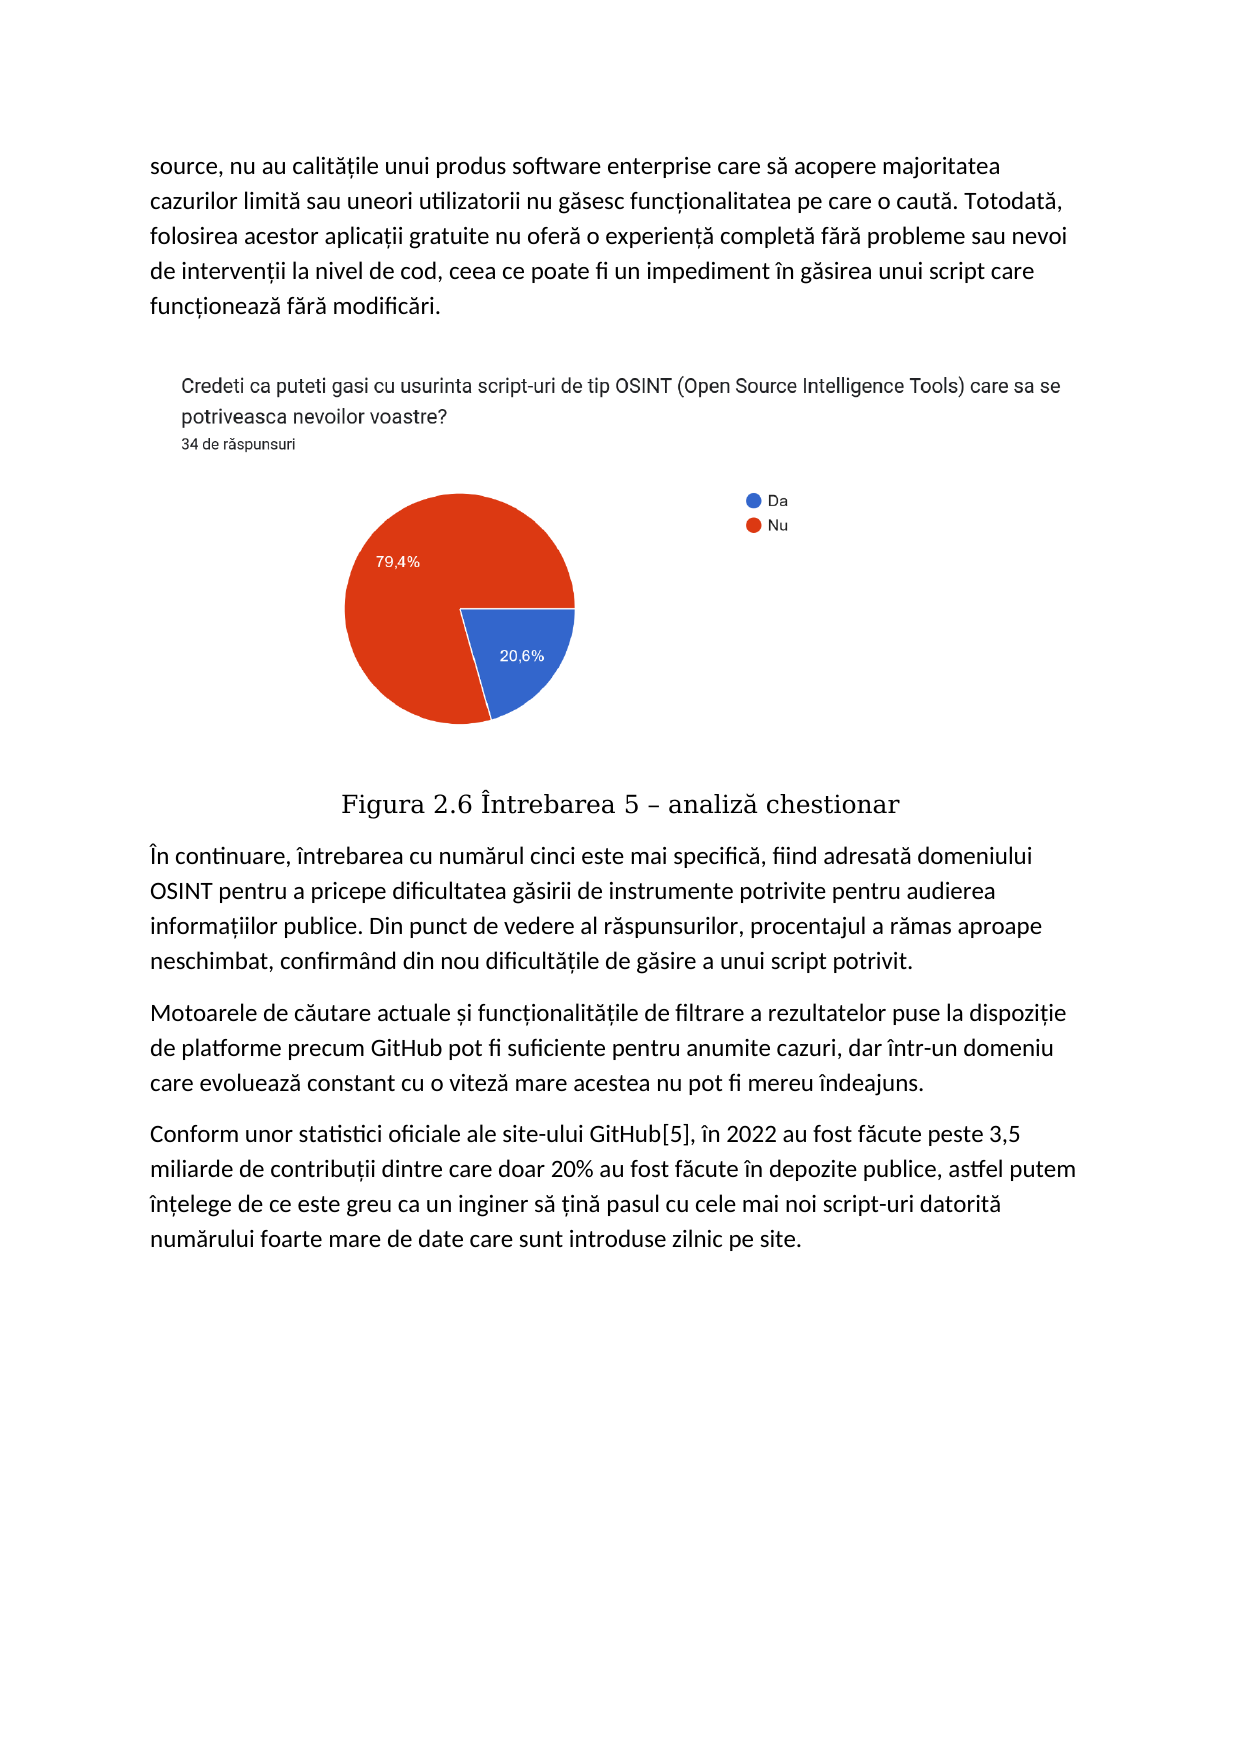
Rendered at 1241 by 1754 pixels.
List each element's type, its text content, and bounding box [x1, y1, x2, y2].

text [150, 150, 1090, 321]
picture [150, 341, 1091, 768]
text Figura 2.6 Întrebarea 5 – analiză chestionar [150, 789, 1090, 819]
text Motoarele de căutare actuale și funcționalitățile de filtrare a rezultatelor puse la dispoziție de platforme precum GitHub pot fi suficiente pentru anumite cazuri, dar într-un domeniu care evoluează constant cu o viteză mare acestea nu pot fi mereu îndeajuns. [150, 997, 1090, 1097]
text În continuare, întrebarea cu numărul cinci este mai specifică, fiind adresată domeniului OSINT pentru a pricepe dificultatea găsirii de instrumente potrivite pentru audierea informațiilor publice. Din punct de vedere al răspunsurilor, procentajul a rămas aproape neschimbat, confirmând din nou dificultățile de găsire a unui script potrivit. [150, 840, 1090, 976]
text Conform unor statistici oficiale ale site-ului GitHub[5], în 2022 au fost făcute peste 3,5 miliarde de contribuții dintre care doar 20% au fost făcute în depozite publice, astfel putem înțelege de ce este greu ca un inginer să țină pasul cu cele mai noi script-uri datorită numărului foarte mare de date care sunt introduse zilnic pe site. [150, 1118, 1090, 1254]
